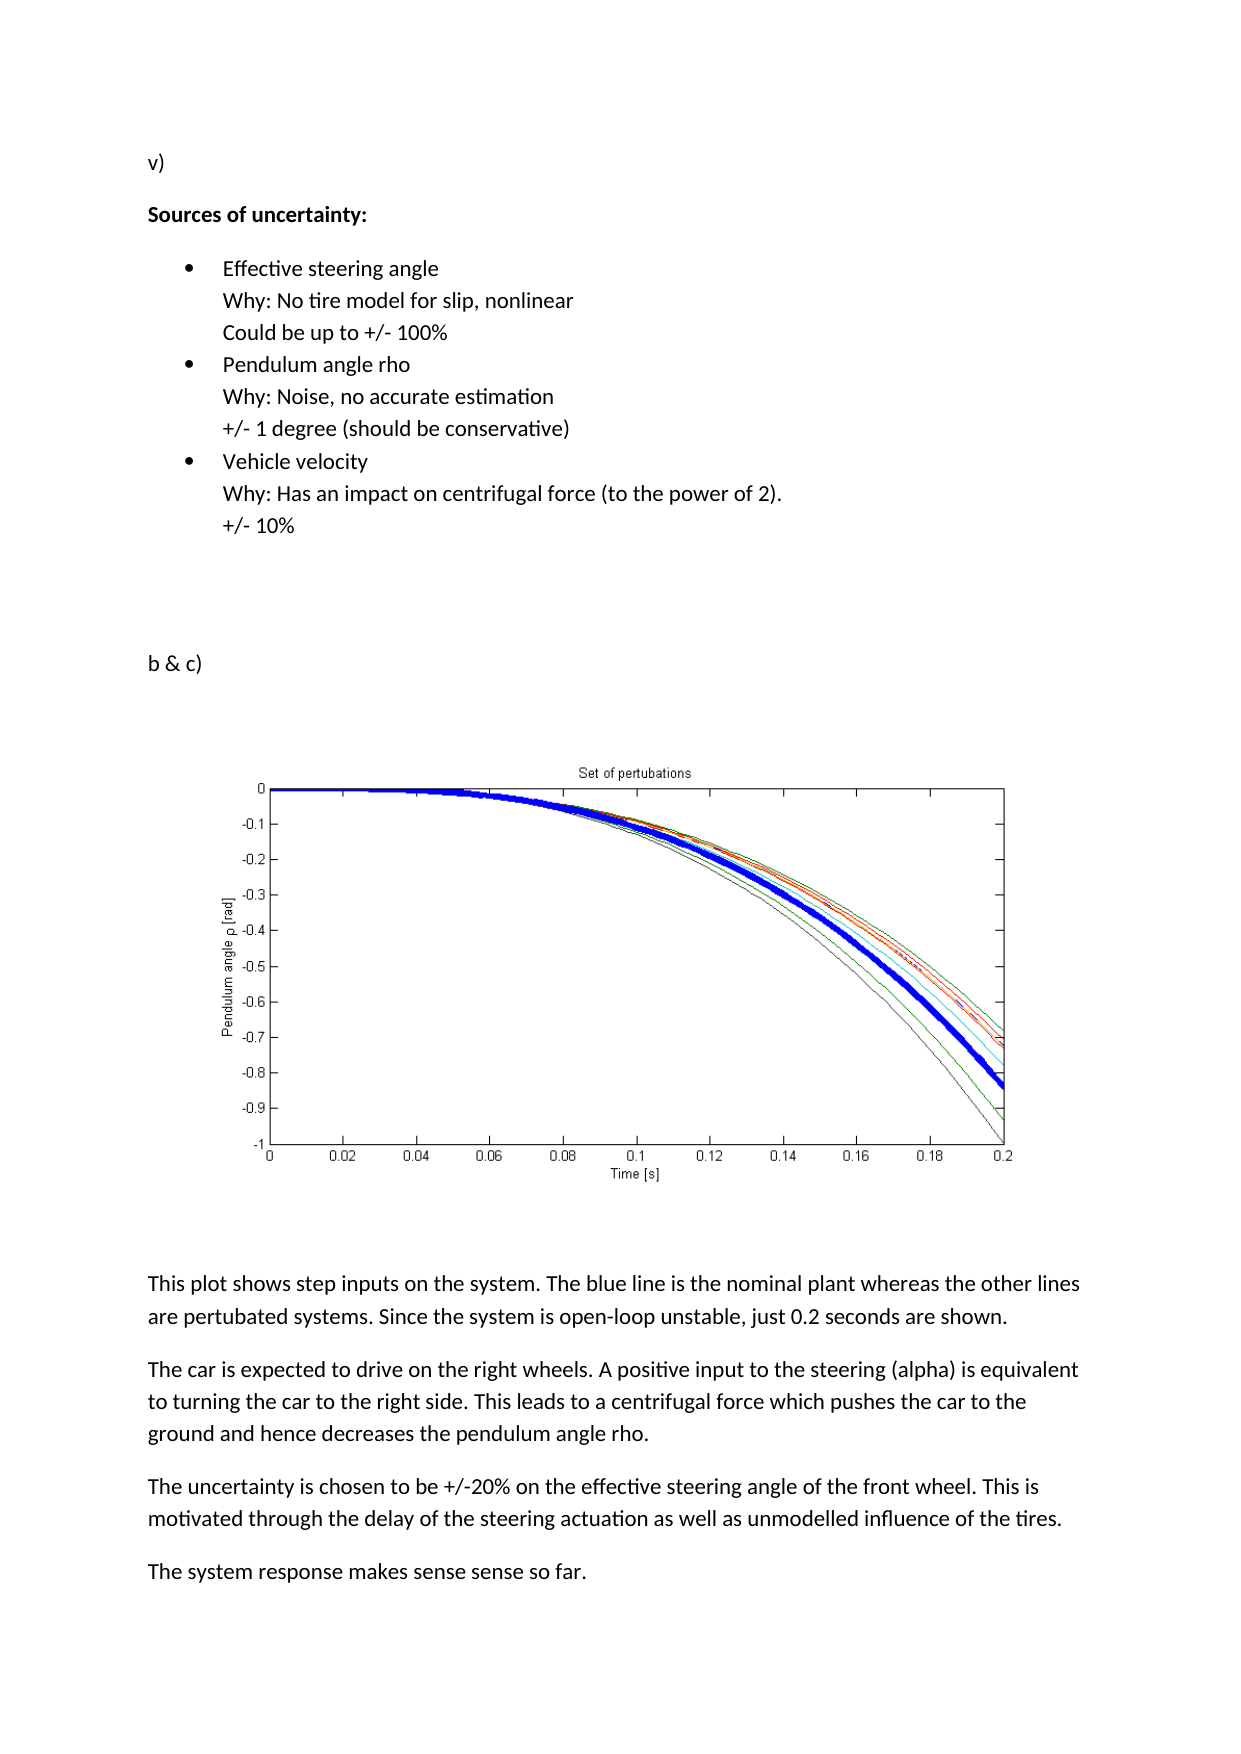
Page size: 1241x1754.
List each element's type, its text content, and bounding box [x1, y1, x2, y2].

text The system response makes sense sense so far. [148, 1557, 1093, 1585]
list Vehicle velocity Why: Has an impact on centrifugal force (to the power of 2). +/- 10% [185, 447, 1093, 571]
list Effective steering angle Why: No tire model for slip, nonlinear Could be up to +/- 100% [185, 254, 1093, 346]
text The car is expected to drive on the right wheels. A positive input to the steering (alpha) is equivalent to turning the car to the right side. This leads to a centrifugal force which pushes the car to the ground and hence decreases the pendulum angle rho. [148, 1355, 1093, 1447]
text This plot shows step inputs on the system. The blue line is the nominal plant whereas the other lines are pertubated systems. Since the system is open-loop unstable, just 0.2 seconds are shown. [148, 1269, 1093, 1330]
text Sources of uncertainty: [148, 201, 1093, 229]
list Pendulum angle rho Why: Noise, no accurate estimation +/- 1 degree (should be conservative) [185, 350, 1093, 443]
picture [147, 755, 1093, 1192]
text b & c) [148, 649, 1093, 677]
text v) [148, 148, 1093, 176]
text The uncertainty is chosen to be +/-20% on the effective steering angle of the front wheel. This is motivated through the delay of the steering actuation as well as unmodelled influence of the tires. [148, 1472, 1093, 1532]
